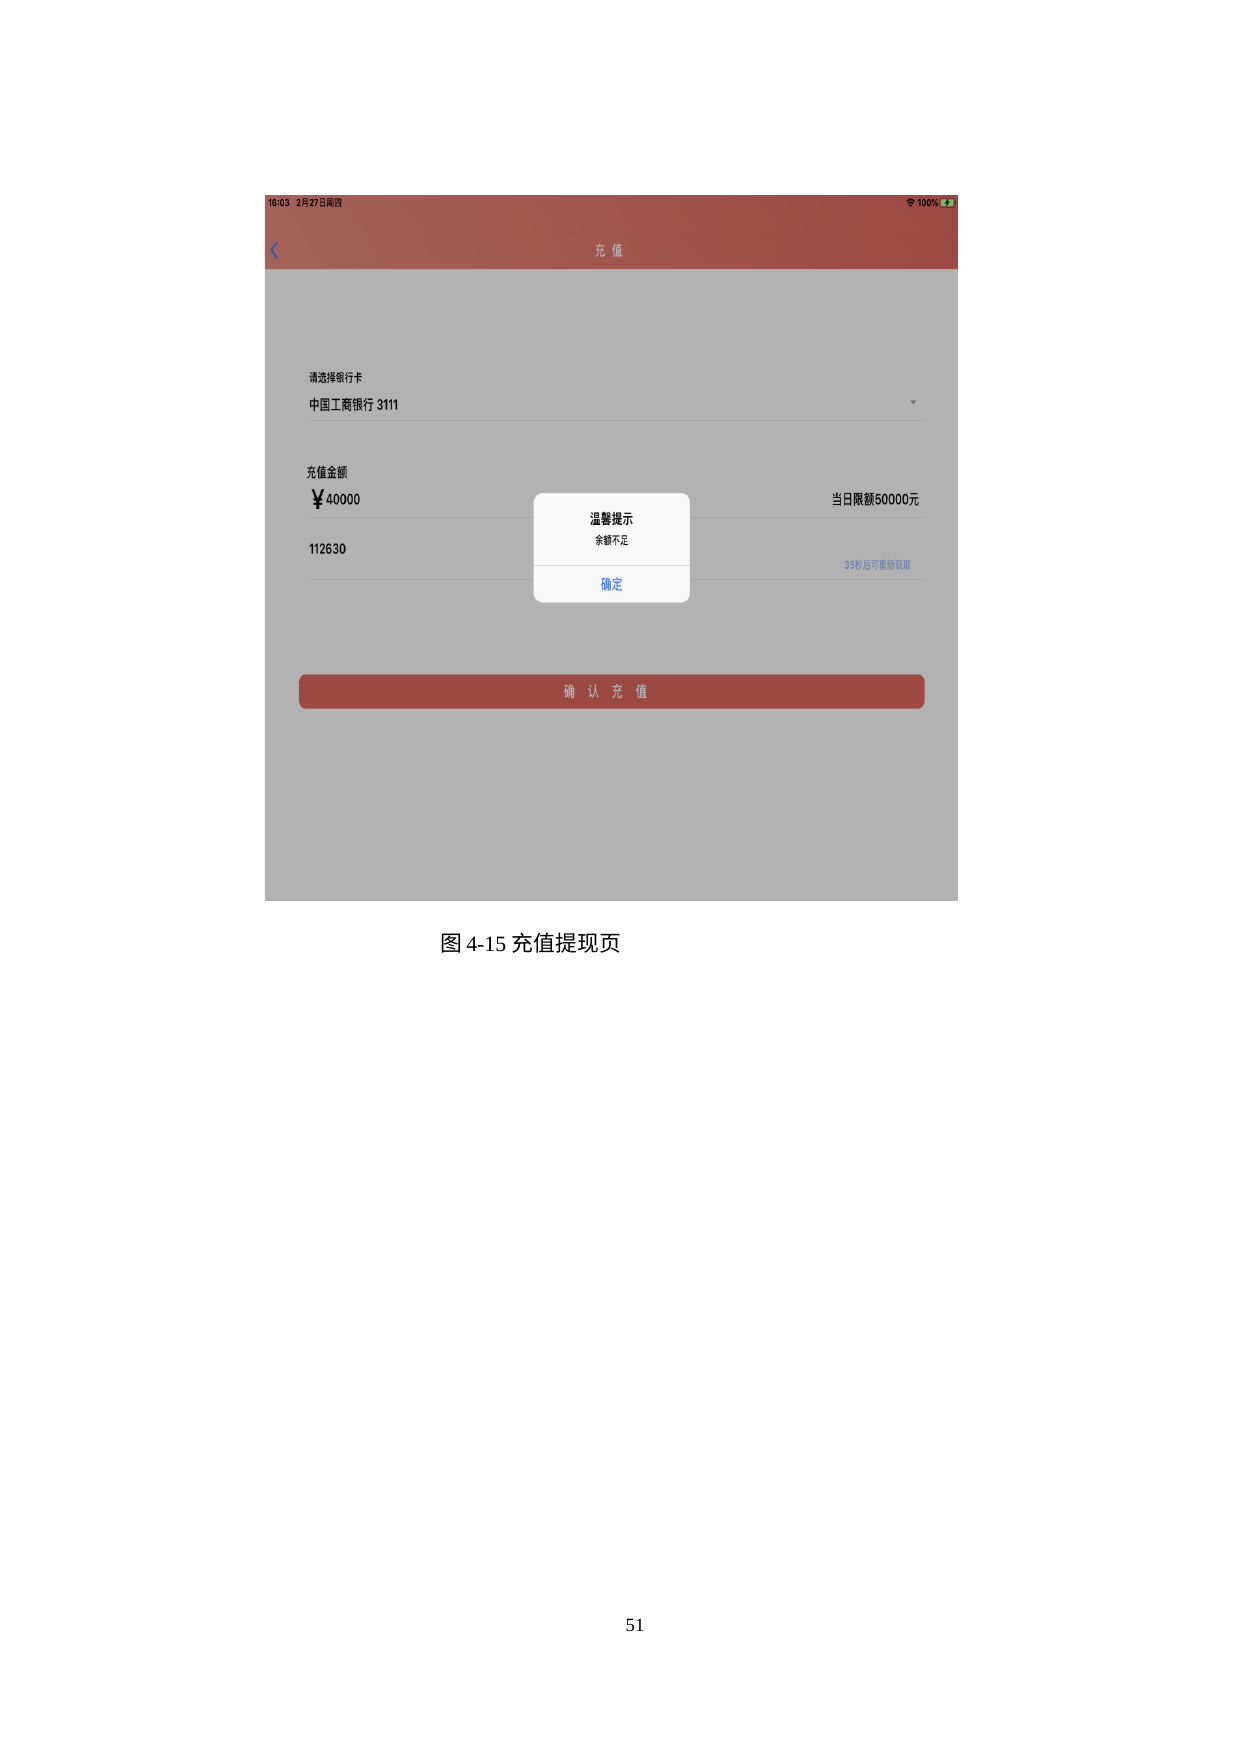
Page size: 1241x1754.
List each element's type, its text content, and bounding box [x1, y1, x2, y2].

picture [264, 195, 958, 901]
text 图4-15 充值提现页 [396, 926, 1092, 957]
